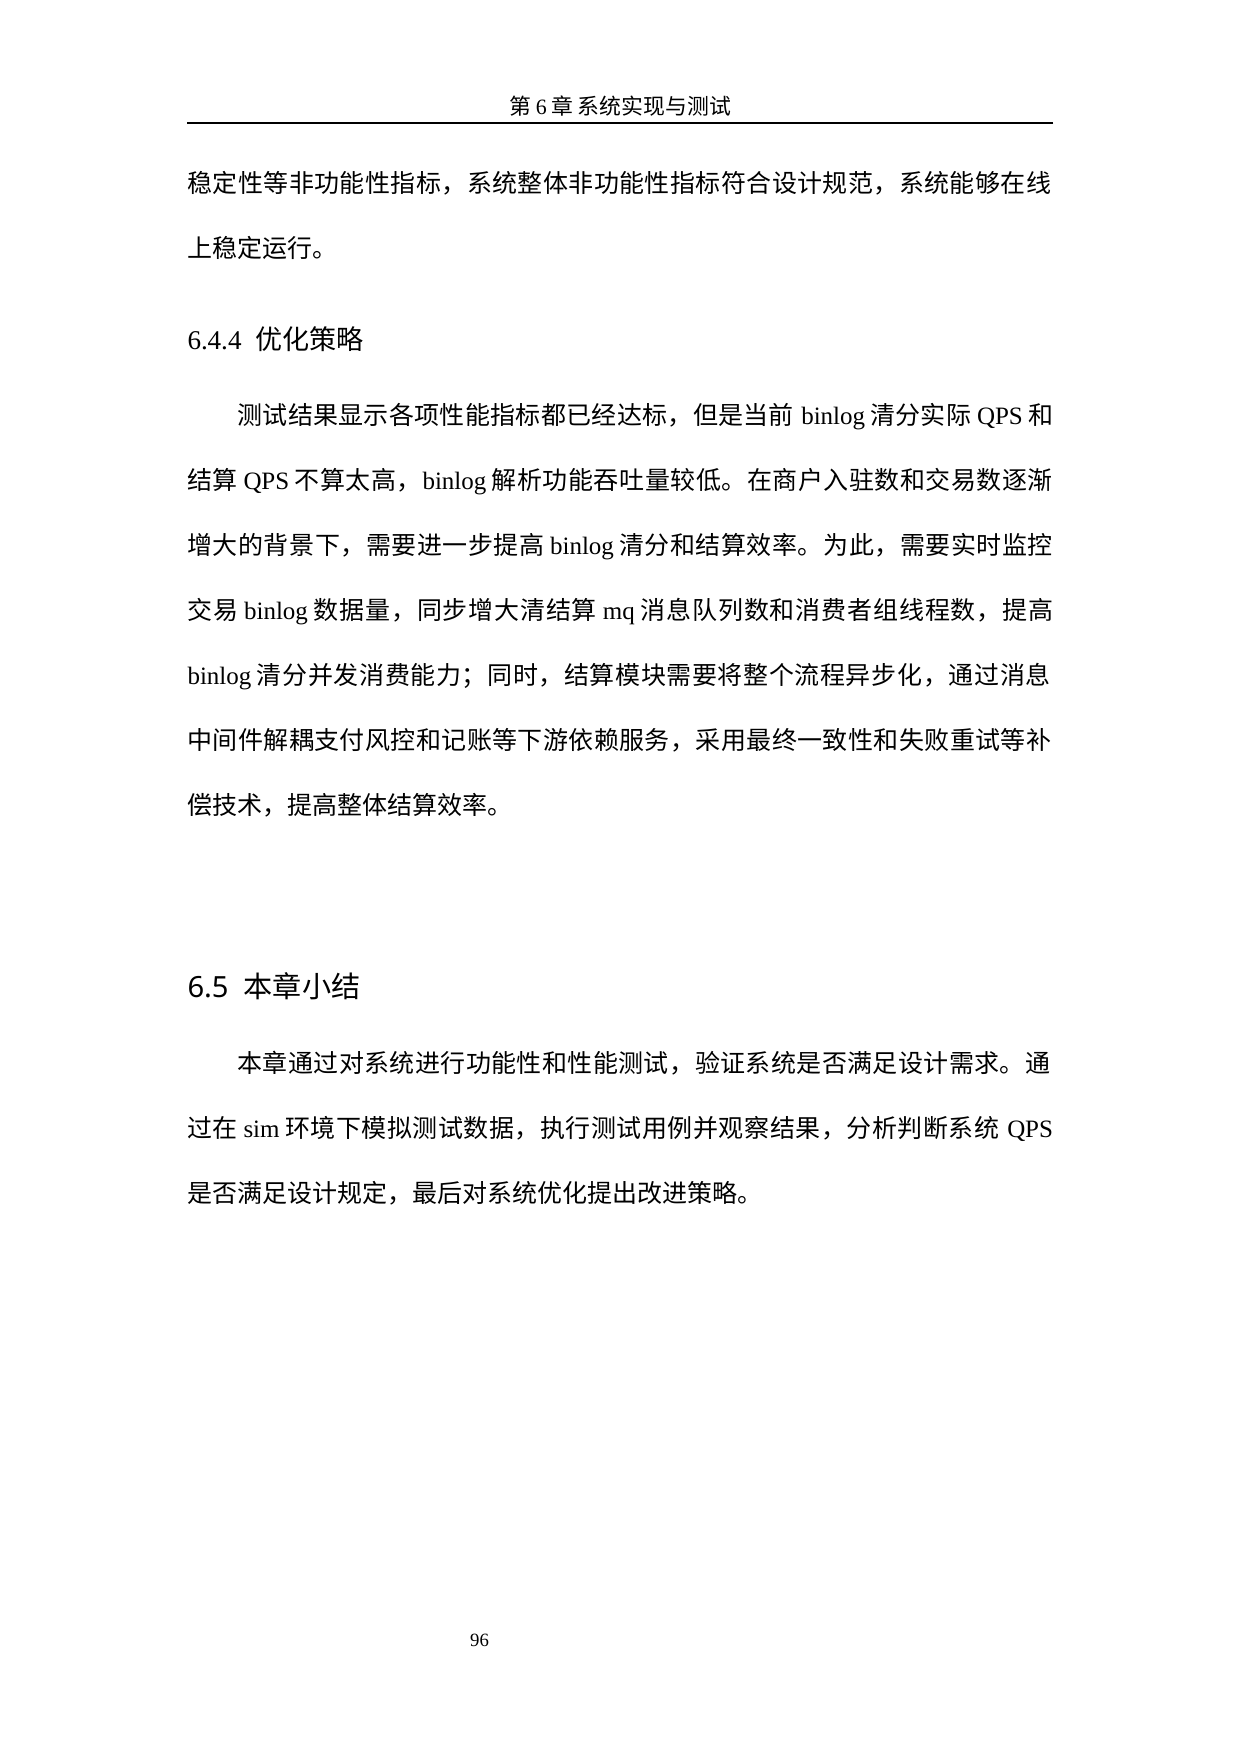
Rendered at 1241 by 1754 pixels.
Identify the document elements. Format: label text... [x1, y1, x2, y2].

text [187, 150, 1053, 280]
text 本章通过对系统进行功能性和性能测试，验证系统是否满足设计需求。通过在sim环境下模拟测试数据，执行测试用例并观察结果，分析判断系统QPS是否满足设计规定，最后对系统优化提出改进策略。 [187, 1030, 1053, 1225]
text 测试结果显示各项性能指标都已经达标，但是当前binlog清分实际QPS和结算QPS不算太高，binlog解析功能吞吐量较低。在商户入驻数和交易数逐渐增大的背景下，需要进一步提高binlog清分和结算效率。为此，需要实时监控交易binlog数据量，同步增大清结算mq消息队列数和消费者组线程数，提高binlog清分并发消费能力；同时，结算模块需要将整个流程异步化，通过消息中间件解耦支付风控和记账等下游依赖服务，采用最终一致性和失败重试等补偿技术，提高整体结算效率。 [187, 382, 1053, 837]
text 6.4.4 优化策略 [187, 305, 1053, 370]
text 6.5 本章小结 [187, 952, 1053, 1017]
